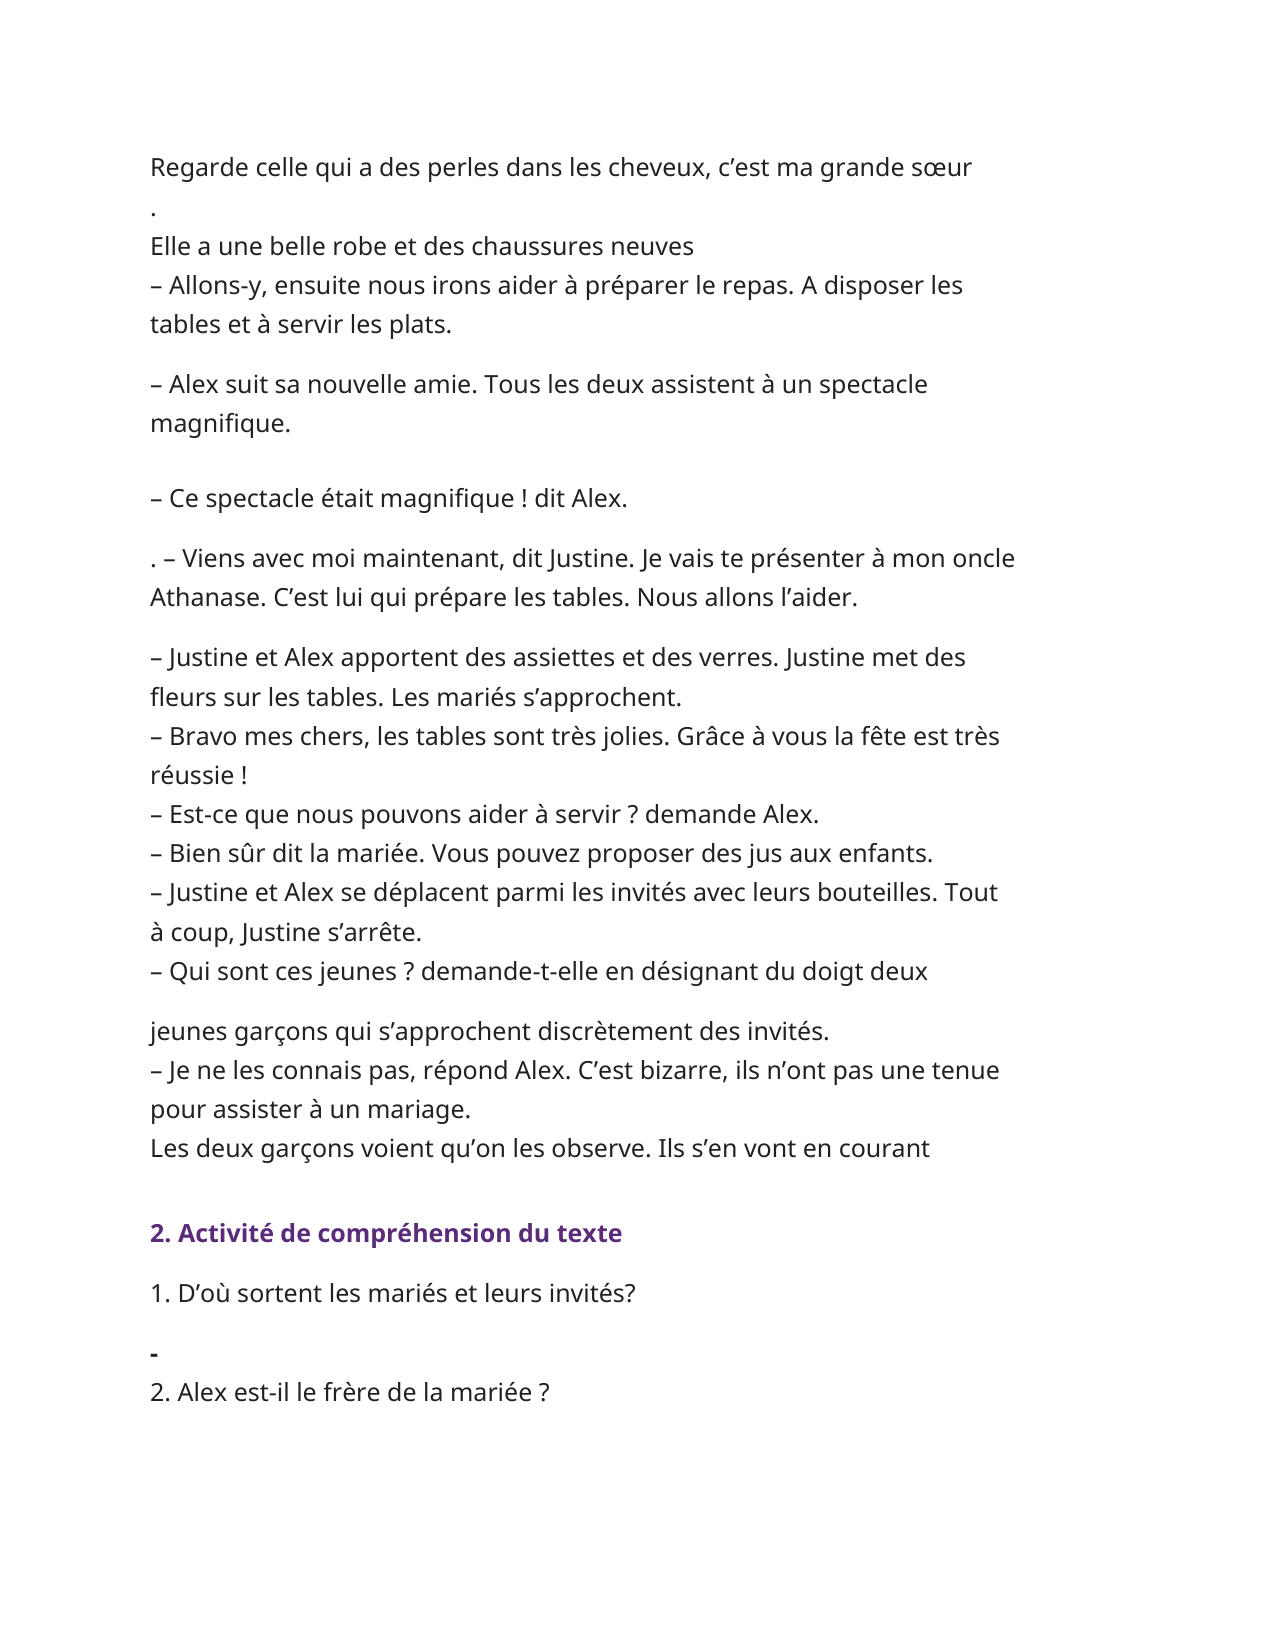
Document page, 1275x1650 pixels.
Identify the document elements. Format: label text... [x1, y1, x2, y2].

text . – Viens avec moi maintenant, dit Justine. Je vais te présenter à mon oncle Athanase. C’est lui qui prépare les tables. Nous allons l’aider. [150, 541, 1125, 614]
text – Alex suit sa nouvelle amie. Tous les deux assistent à un spectacle magnifique. – Ce spectacle était magnifique ! dit Alex. [150, 367, 1125, 515]
text - 2. Alex est-il le frère de la mariée ? [150, 1336, 1125, 1409]
text jeunes garçons qui s’approchent discrètement des invités. – Je ne les connais pas, répond Alex. C’est bizarre, ils n’ont pas une tenue pour assister à un mariage. Les deux garçons voient qu’on les observe. Ils s’en vont en courant 2. Activité de compréhension du texte [150, 1013, 1125, 1250]
text – Justine et Alex apportent des assiettes et des verres. Justine met des fleurs sur les tables. Les mariés s’approchent. – Bravo mes chers, les tables sont très jolies. Grâce à vous la fête est très réussie ! – Est-ce que nous pouvons aider à servir ? demande Alex. – Bien sûr dit la mariée. Vous pouvez proposer des jus aux enfants. – Justine et Alex se déplacent parmi les invités avec leurs bouteilles. Tout à coup, Justine s’arrête. – Qui sont ces jeunes ? demande-t-elle en désignant du doigt deux [150, 640, 1125, 987]
text 1. D’où sortent les mariés et leurs invités? [150, 1276, 1125, 1310]
text Regarde celle qui a des perles dans les cheveux, c’est ma grande sœur . Elle a une belle robe et des chaussures neuves – Allons-y, ensuite nous irons aider à préparer le repas. A disposer les tables et à servir les plats. [150, 150, 1125, 341]
